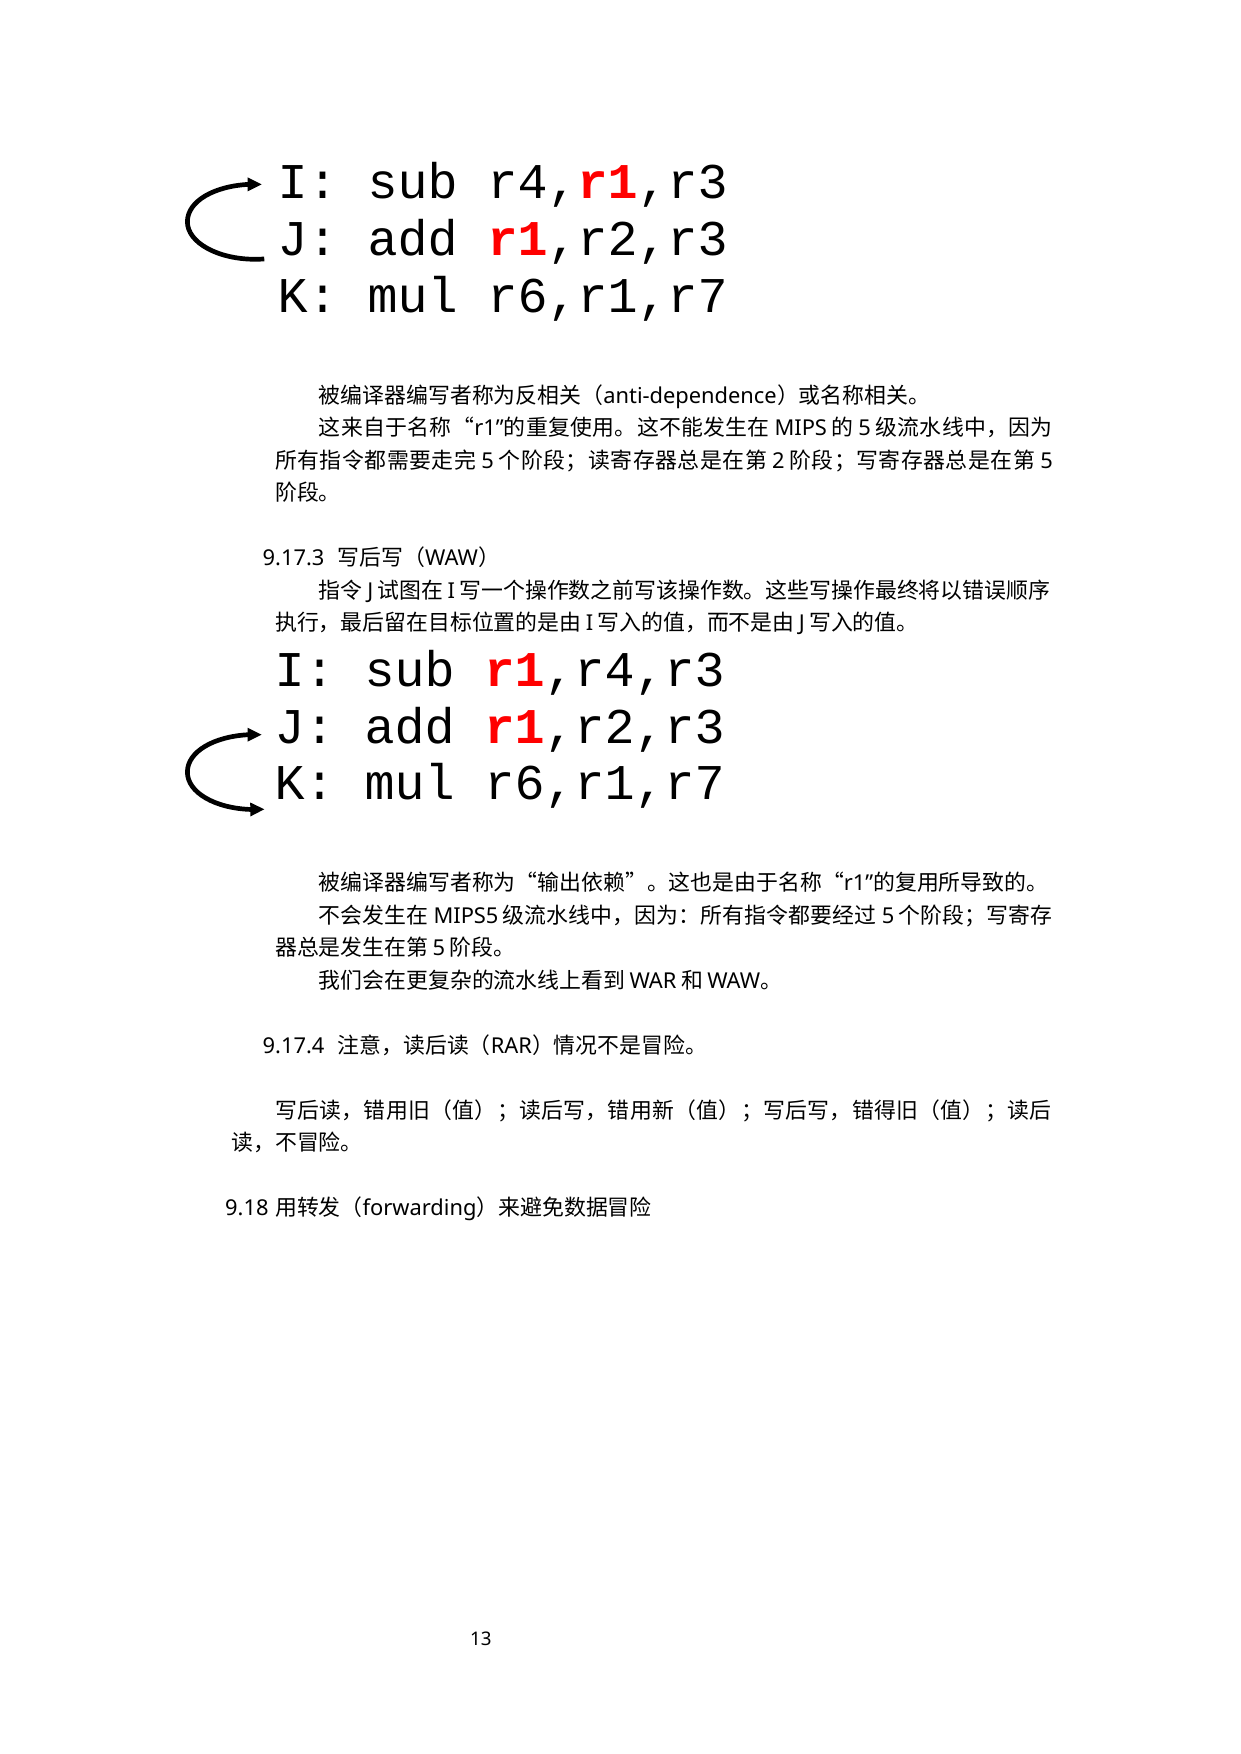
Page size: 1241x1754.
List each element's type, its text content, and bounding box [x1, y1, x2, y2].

list 被编译器编写者称为“输出依赖”。这也是由于名称“r1”的复用所导致的。 [275, 865, 1053, 897]
list 被编译器编写者称为反相关（anti-dependence）或名称相关。 [275, 377, 1053, 410]
list 注意，读后读（RAR）情况不是冒险。 [262, 1027, 1053, 1060]
list 不会发生在MIPS5级流水线中，因为：所有指令都要经过5个阶段；写寄存器总是发生在第5阶段。 [275, 897, 1053, 962]
list 这来自于名称“r1”的重复使用。这不能发生在MIPS的5级流水线中，因为：所有指令都需要走完5个阶段；读寄存器总是在第2阶段；写寄存器总是在第5阶段。 [275, 410, 1053, 507]
list 用转发（forwarding）来避免数据冒险 [225, 1190, 1053, 1222]
list 指令J试图在I写一个操作数之前写该操作数。这些写操作最终将以错误顺序执行，最后留在目标位置的是由I写入的值，而不是由J写入的值。 [275, 572, 1053, 637]
list 写后读，错用旧（值）；读后写，错用新（值）；写后写，错得旧（值）；读后读，不冒险。 [231, 1092, 1053, 1157]
list 写后写（WAW） [262, 540, 1053, 572]
list 我们会在更复杂的流水线上看到WAR和WAW。 [275, 962, 1053, 995]
